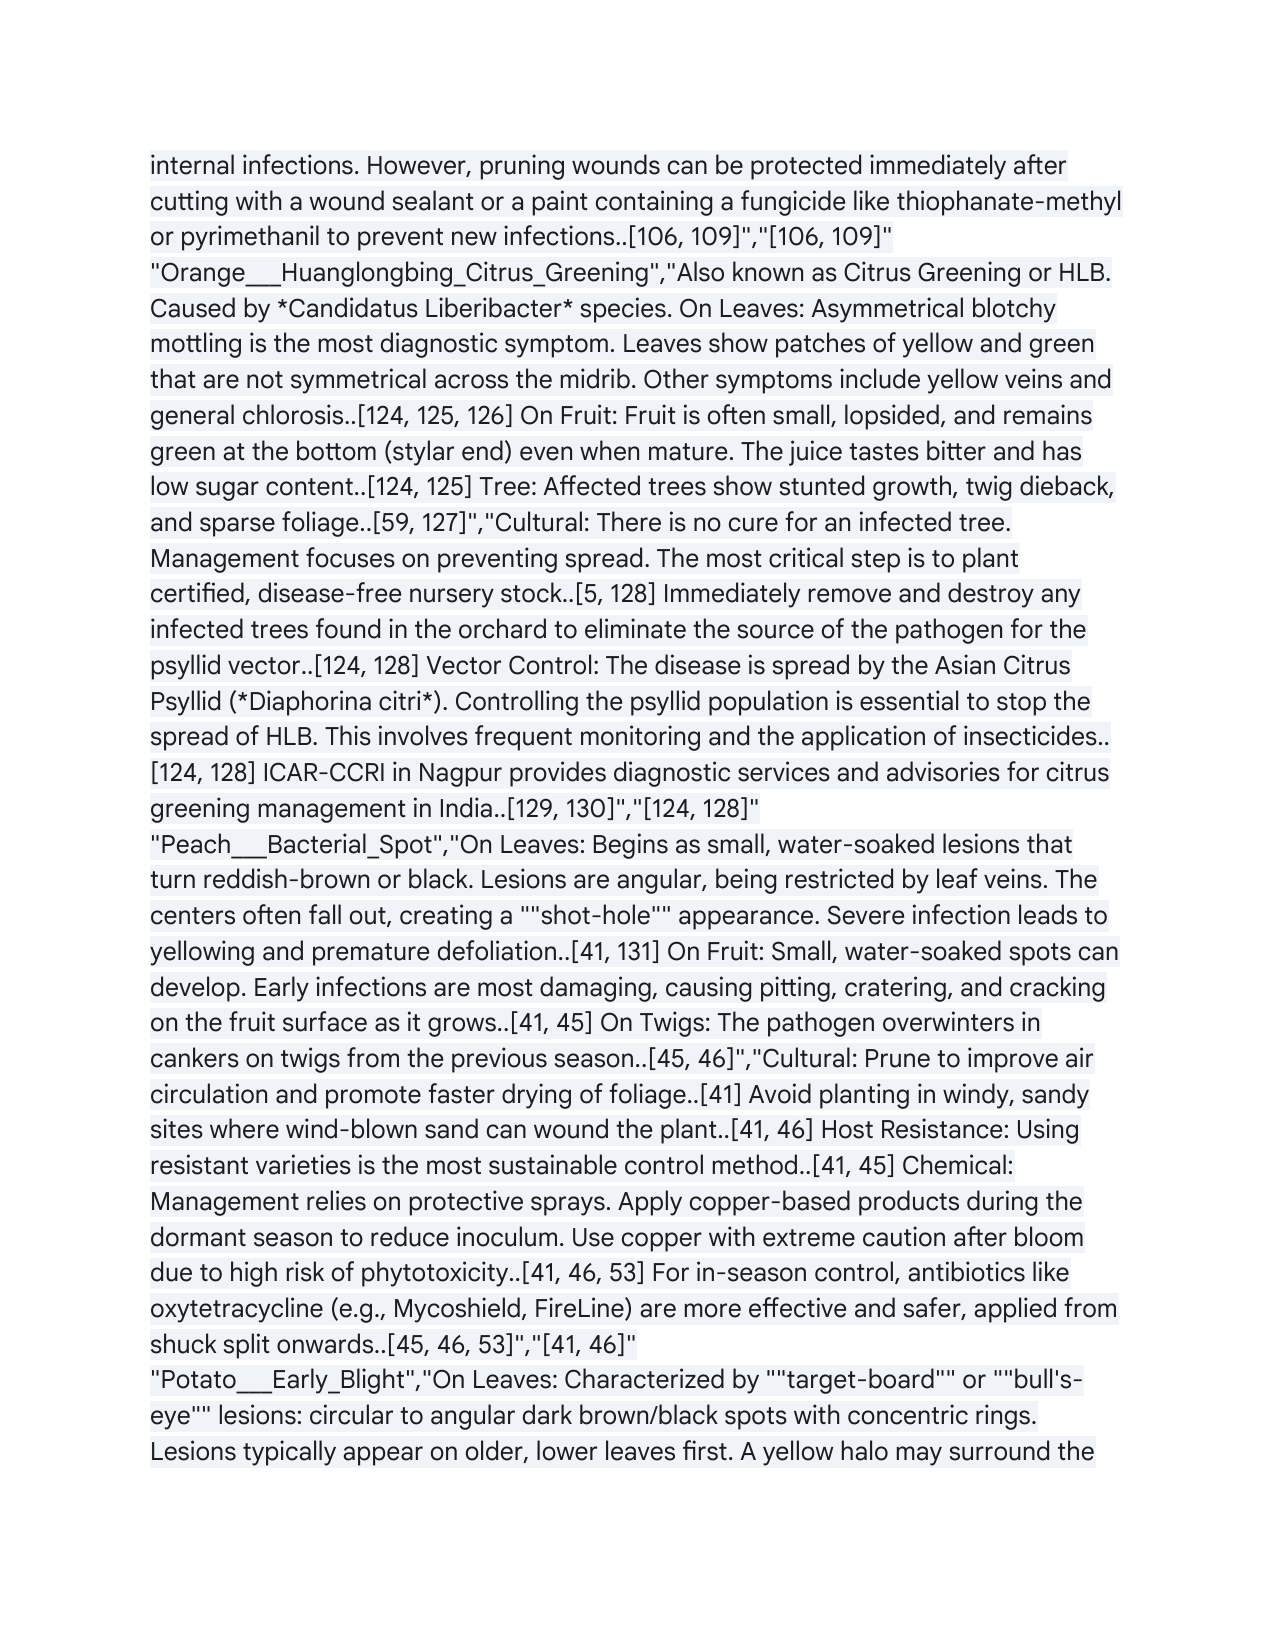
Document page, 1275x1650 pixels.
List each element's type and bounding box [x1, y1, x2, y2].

text [150, 150, 1125, 1468]
